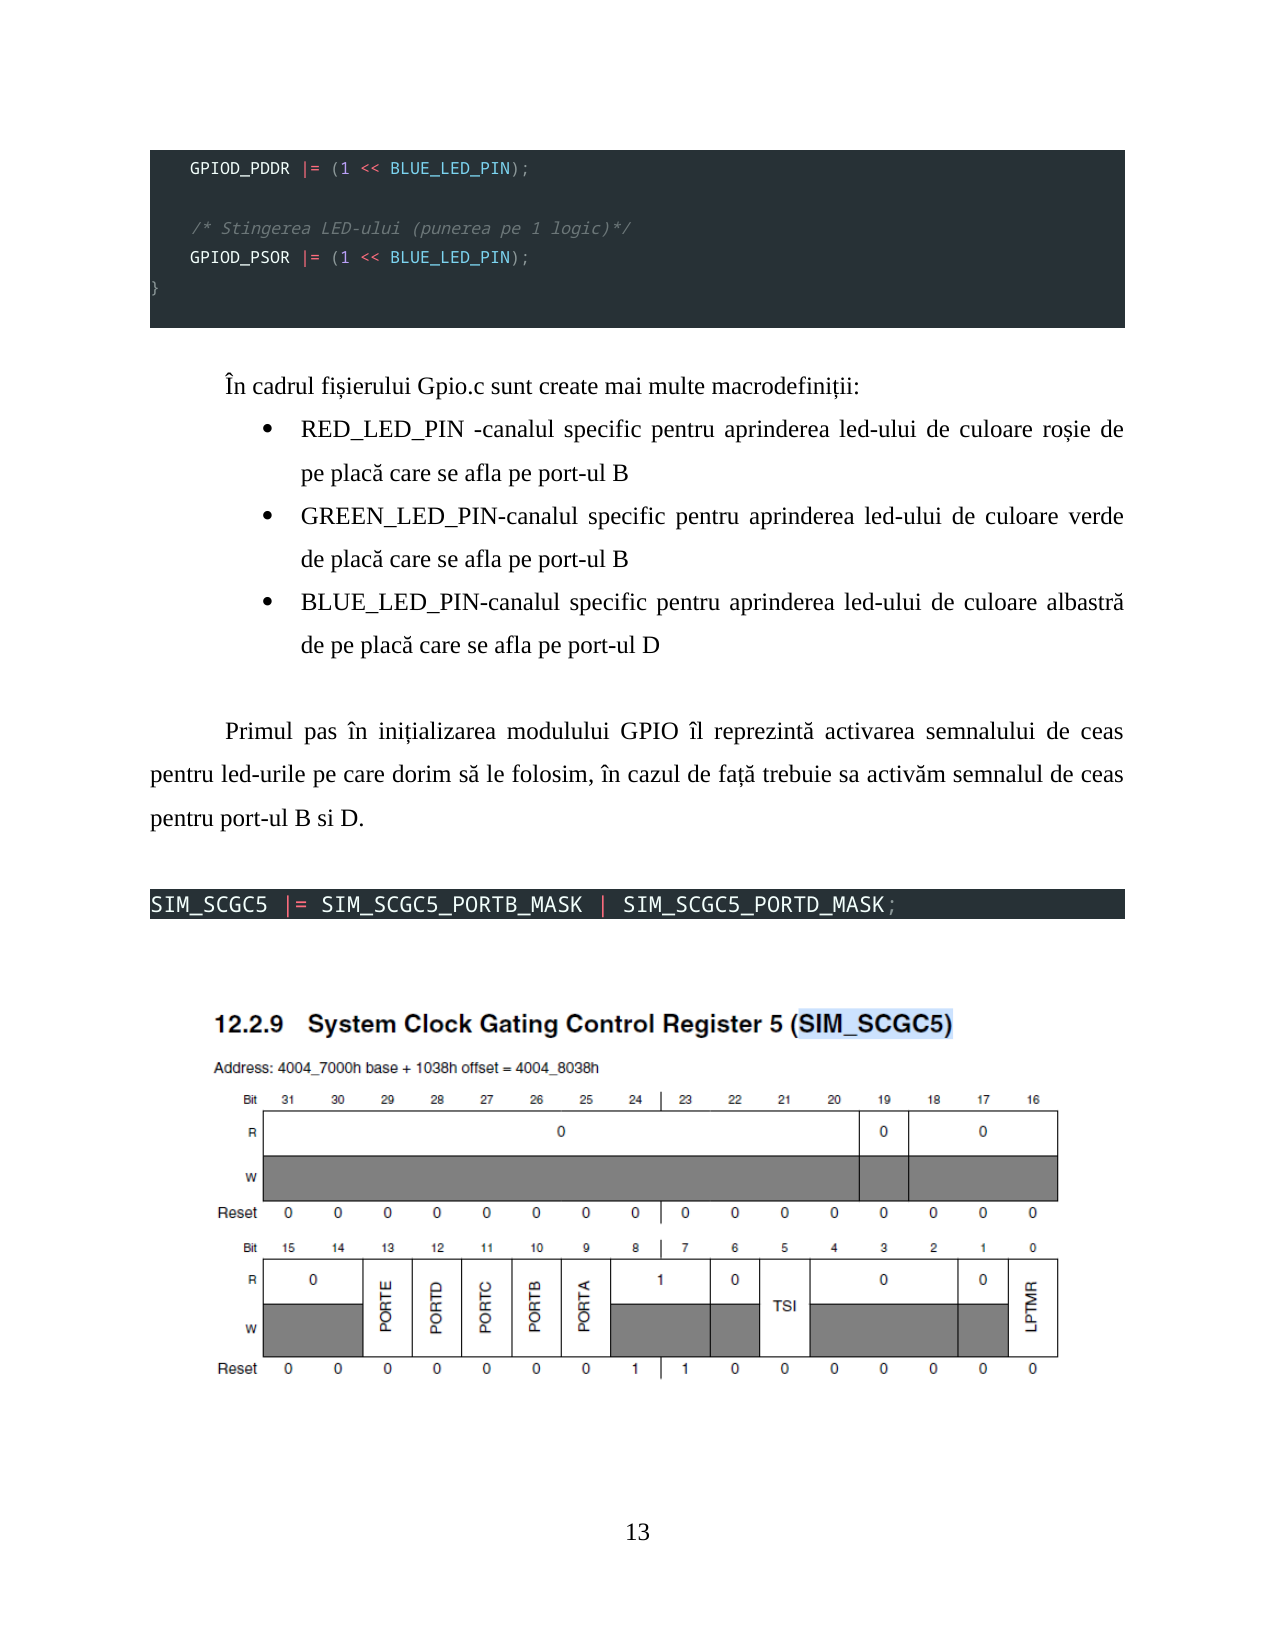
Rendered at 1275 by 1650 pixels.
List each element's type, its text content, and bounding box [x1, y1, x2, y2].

text În cadrul fișierului Gpio.c sunt create mai multe macrodefiniții: [150, 371, 1125, 400]
text Primul pas în inițializarea modulului GPIO îl reprezintă activarea semnalului de ceas pentru led-urile pe care dorim să le folosim, în cazul de față trebuie sa activăm semnalul de ceas pentru port-ul B si D. [150, 716, 1125, 831]
text /* Stingerea LED-ului (punerea pe 1 logic)*/ [150, 209, 1125, 239]
picture [197, 1005, 1078, 1386]
text GPIOD_PSOR |= (1 << BLUE_LED_PIN); [150, 239, 1125, 269]
list GREEN_LED_PIN-canalul specific pentru aprinderea led-ului de culoare verde de placă care se afla pe port-ul B [263, 501, 1125, 573]
text GPIOD_PDDR |= (1 << BLUE_LED_PIN); [150, 150, 1125, 180]
list BLUE_LED_PIN-canalul specific pentru aprinderea led-ului de culoare albastră de pe placă care se afla pe port-ul D [263, 587, 1125, 659]
text SIM_SCGC5 |= SIM_SCGC5_PORTB_MASK | SIM_SCGC5_PORTD_MASK; [150, 889, 1125, 919]
list RED_LED_PIN -canalul specific pentru aprinderea led-ului de culoare roșie de pe placă care se afla pe port-ul B [263, 414, 1125, 486]
text } [150, 269, 1125, 298]
